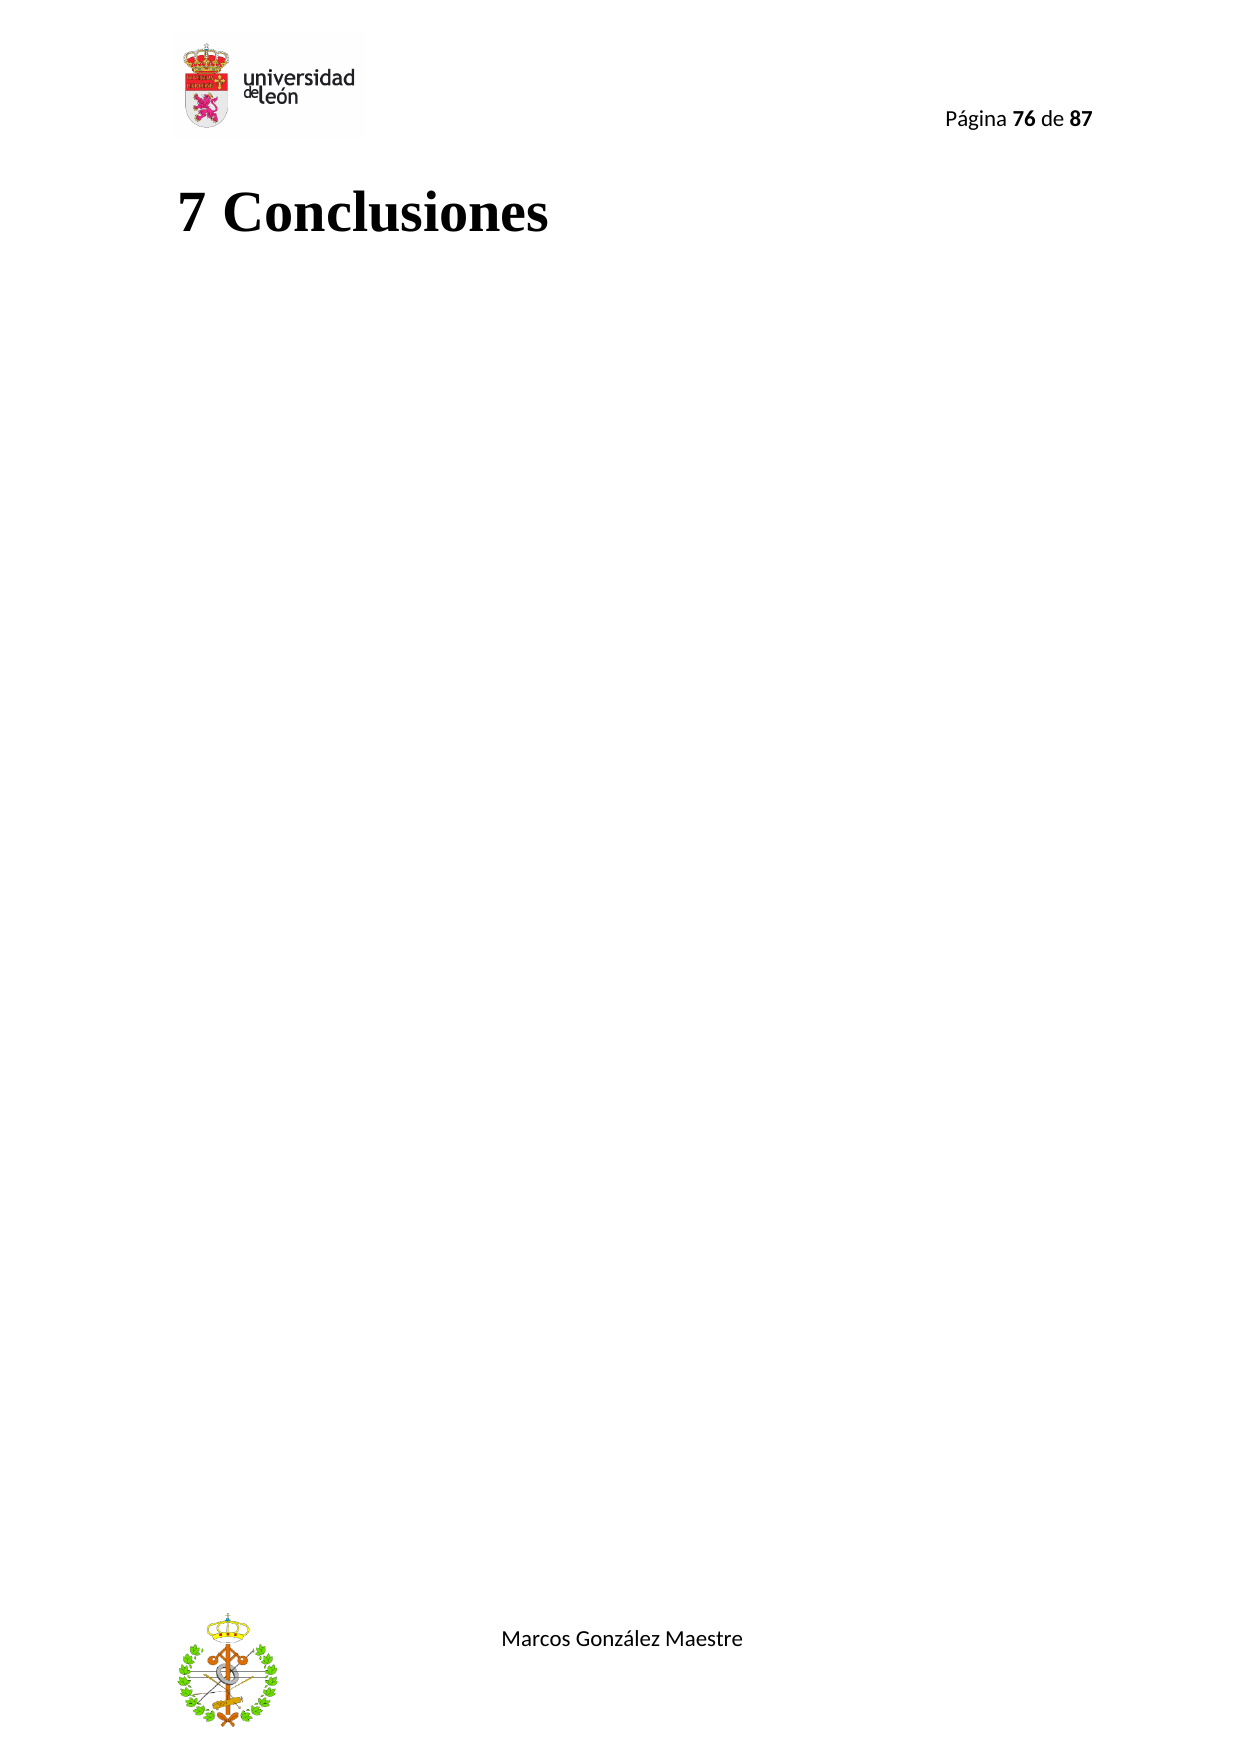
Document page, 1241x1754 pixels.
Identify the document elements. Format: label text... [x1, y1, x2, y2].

subtitle Conclusiones [177, 177, 1092, 244]
picture [177, 1613, 278, 1727]
picture [172, 32, 365, 138]
